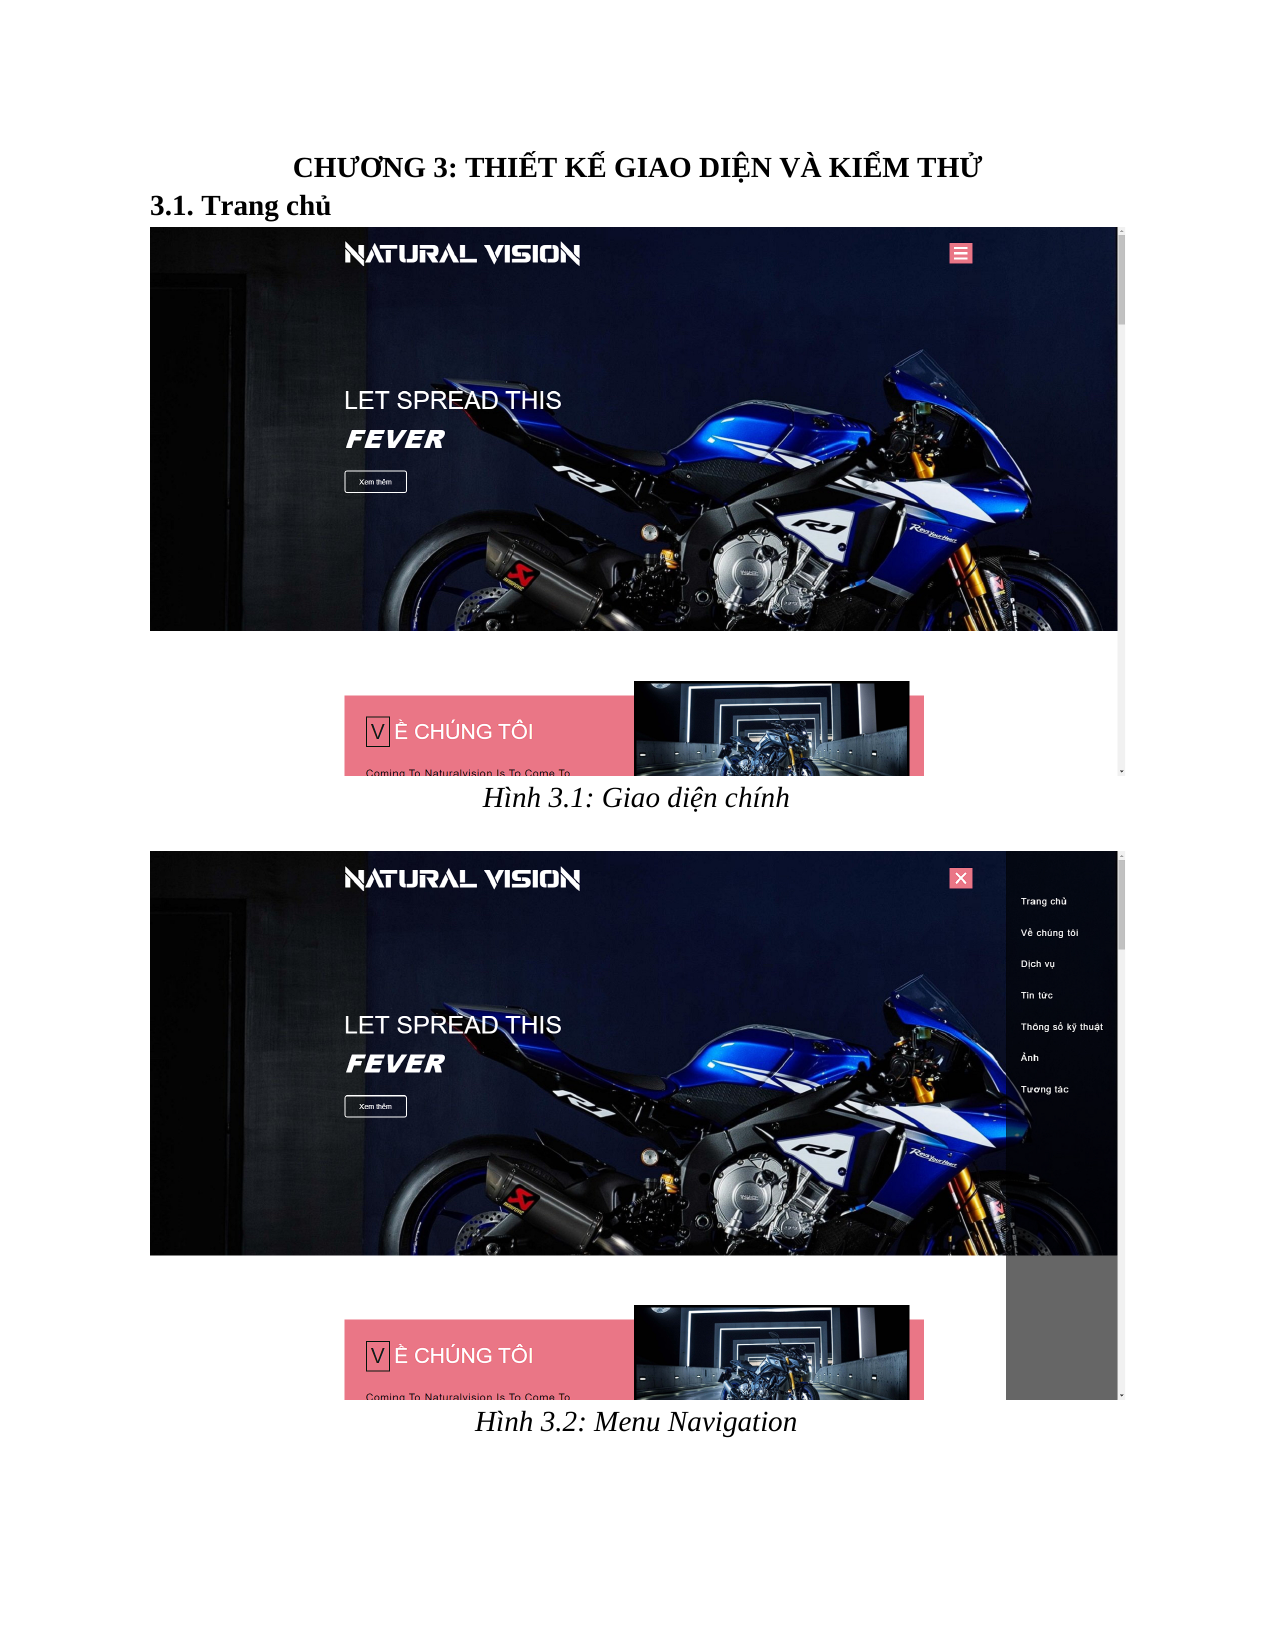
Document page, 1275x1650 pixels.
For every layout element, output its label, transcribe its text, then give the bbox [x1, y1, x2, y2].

text CHƯƠNG 3: THIẾT KẾ GIAO DIỆN VÀ KIỂM THỬ [150, 150, 1125, 183]
text Hình 3.2: Menu Navigation [150, 1404, 1125, 1438]
text Hình 3.1: Giao diện chính [150, 780, 1125, 813]
text 3.1. Trang chủ [150, 188, 1125, 222]
picture [150, 227, 1125, 776]
picture [150, 851, 1125, 1400]
